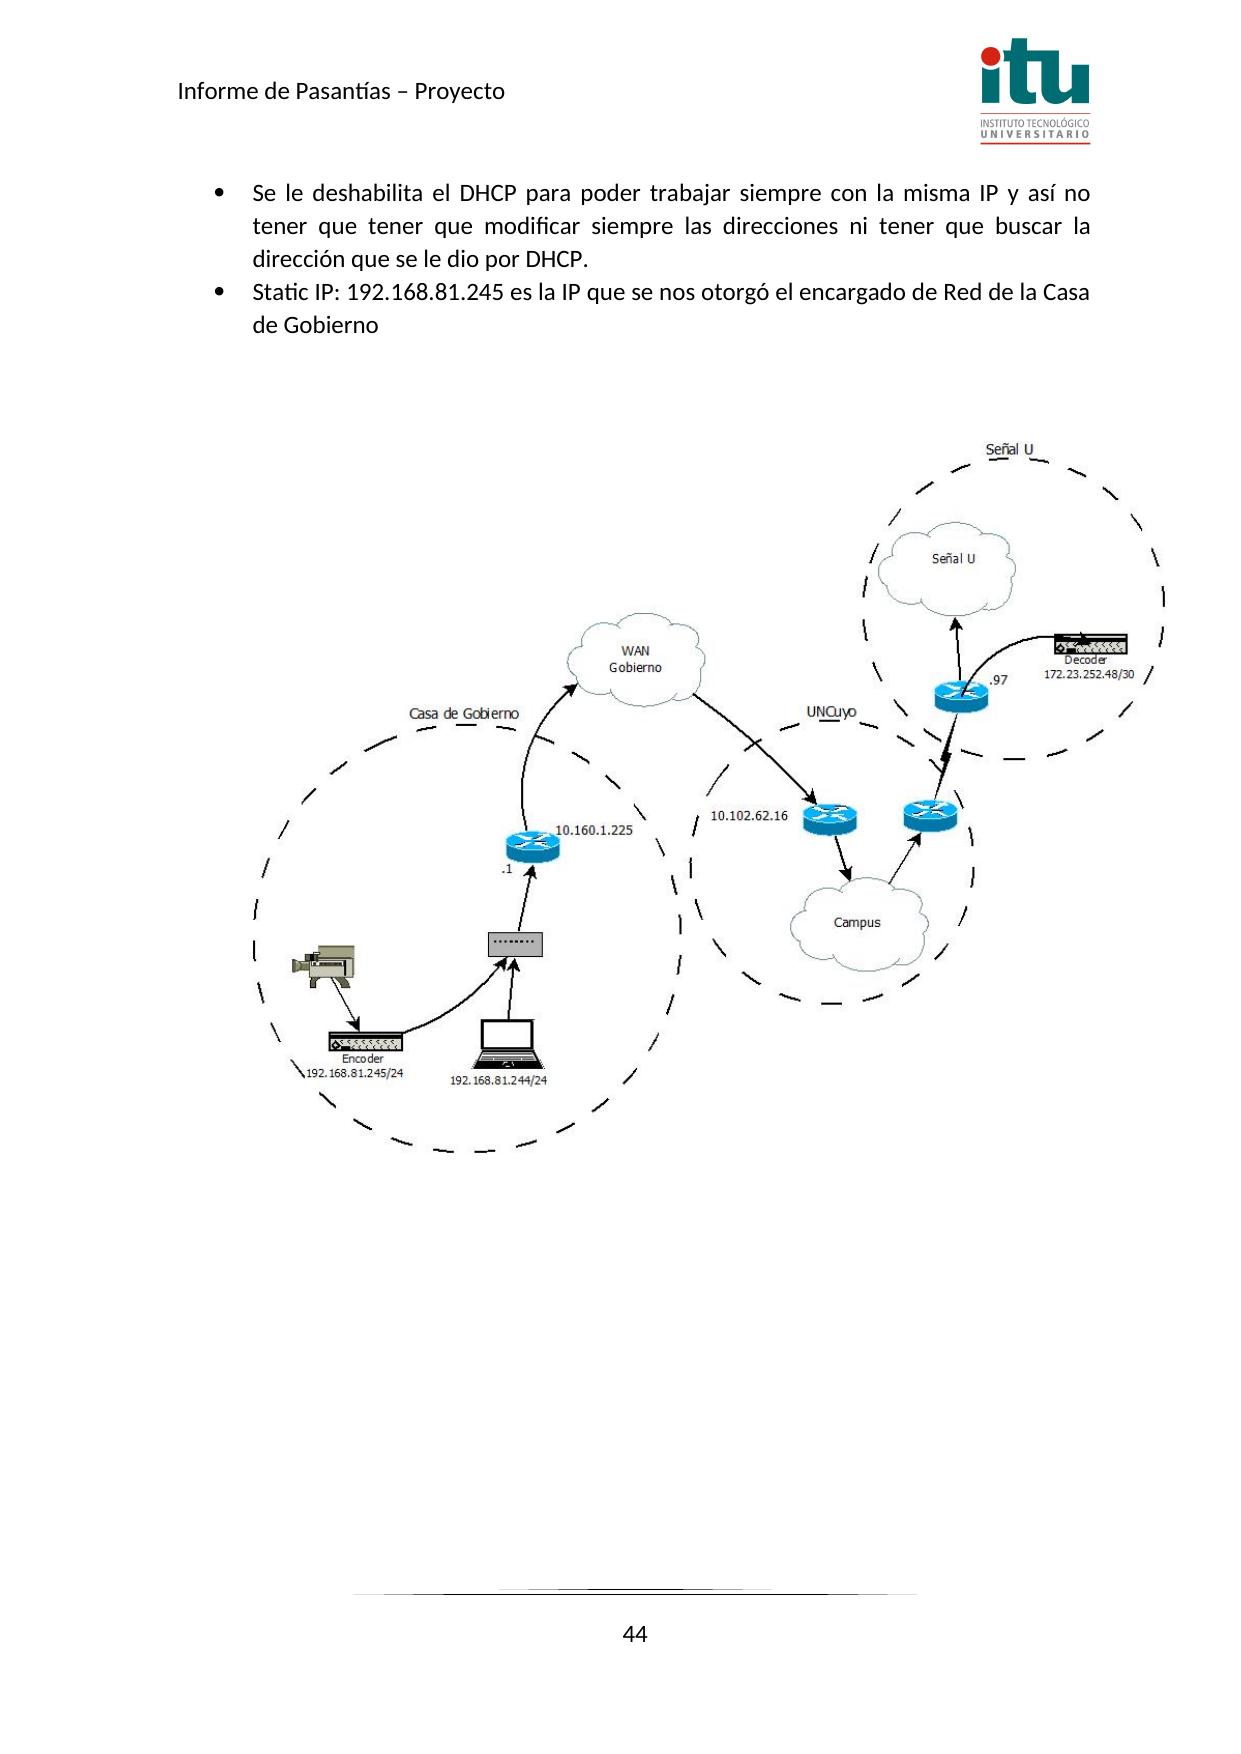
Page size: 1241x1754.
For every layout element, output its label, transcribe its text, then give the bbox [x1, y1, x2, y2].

picture [252, 441, 1168, 1156]
list Se le deshabilita el DHCP para poder trabajar siempre con la misma IP y así no tener que tener que modificar siempre las direcciones ni tener que buscar la dirección que se le dio por DHCP. [215, 177, 1092, 273]
list Static IP: 192.168.81.245 es la IP que se nos otorgó el encargado de Red de la Casa de Gobierno [215, 276, 1092, 339]
picture [977, 35, 1093, 147]
